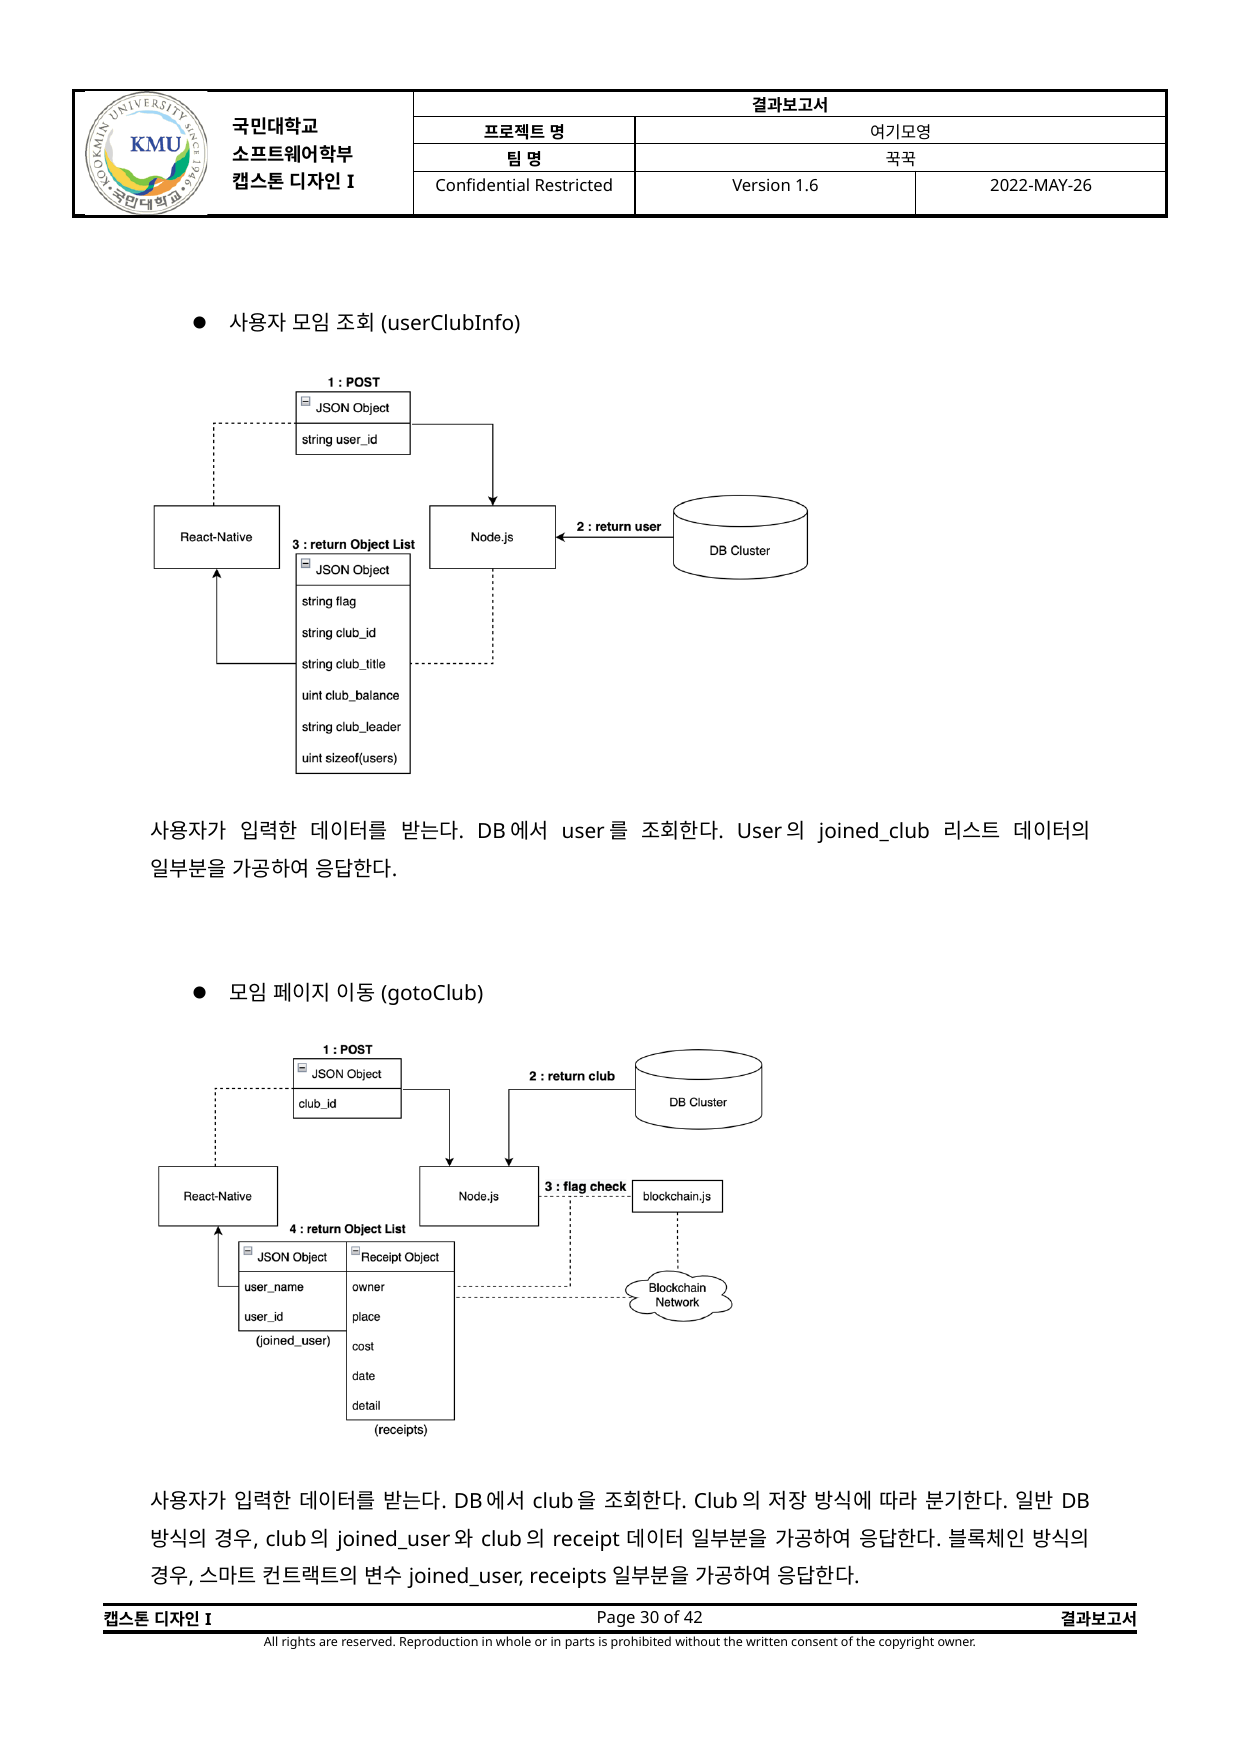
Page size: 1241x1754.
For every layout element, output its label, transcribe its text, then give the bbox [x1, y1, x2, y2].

picture [150, 1038, 781, 1452]
picture [150, 369, 817, 783]
list 모임 페이지 이동 (gotoClub) [192, 976, 1090, 1006]
picture [85, 91, 208, 215]
text 사용자가 입력한 데이터를 받는다. DB에서 user를 조회한다. User의 joined_club 리스트 데이터의 일부분을 가공하여 응답한다. [150, 815, 1090, 883]
list 사용자 모임 조회 (userClubInfo) [192, 306, 1090, 337]
text 사용자가 입력한 데이터를 받는다. DB에서 club을 조회한다. Club의 저장 방식에 따라 분기한다. 일반 DB 방식의 경우, club의 joined_user와 club의 receipt 데이터 일부분을 가공하여 응답한다. 블록체인 방식의 경우, 스마트 컨트랙트의 변수 joined_user, receipts 일부분을 가공하여 응답한다. [150, 1484, 1090, 1590]
